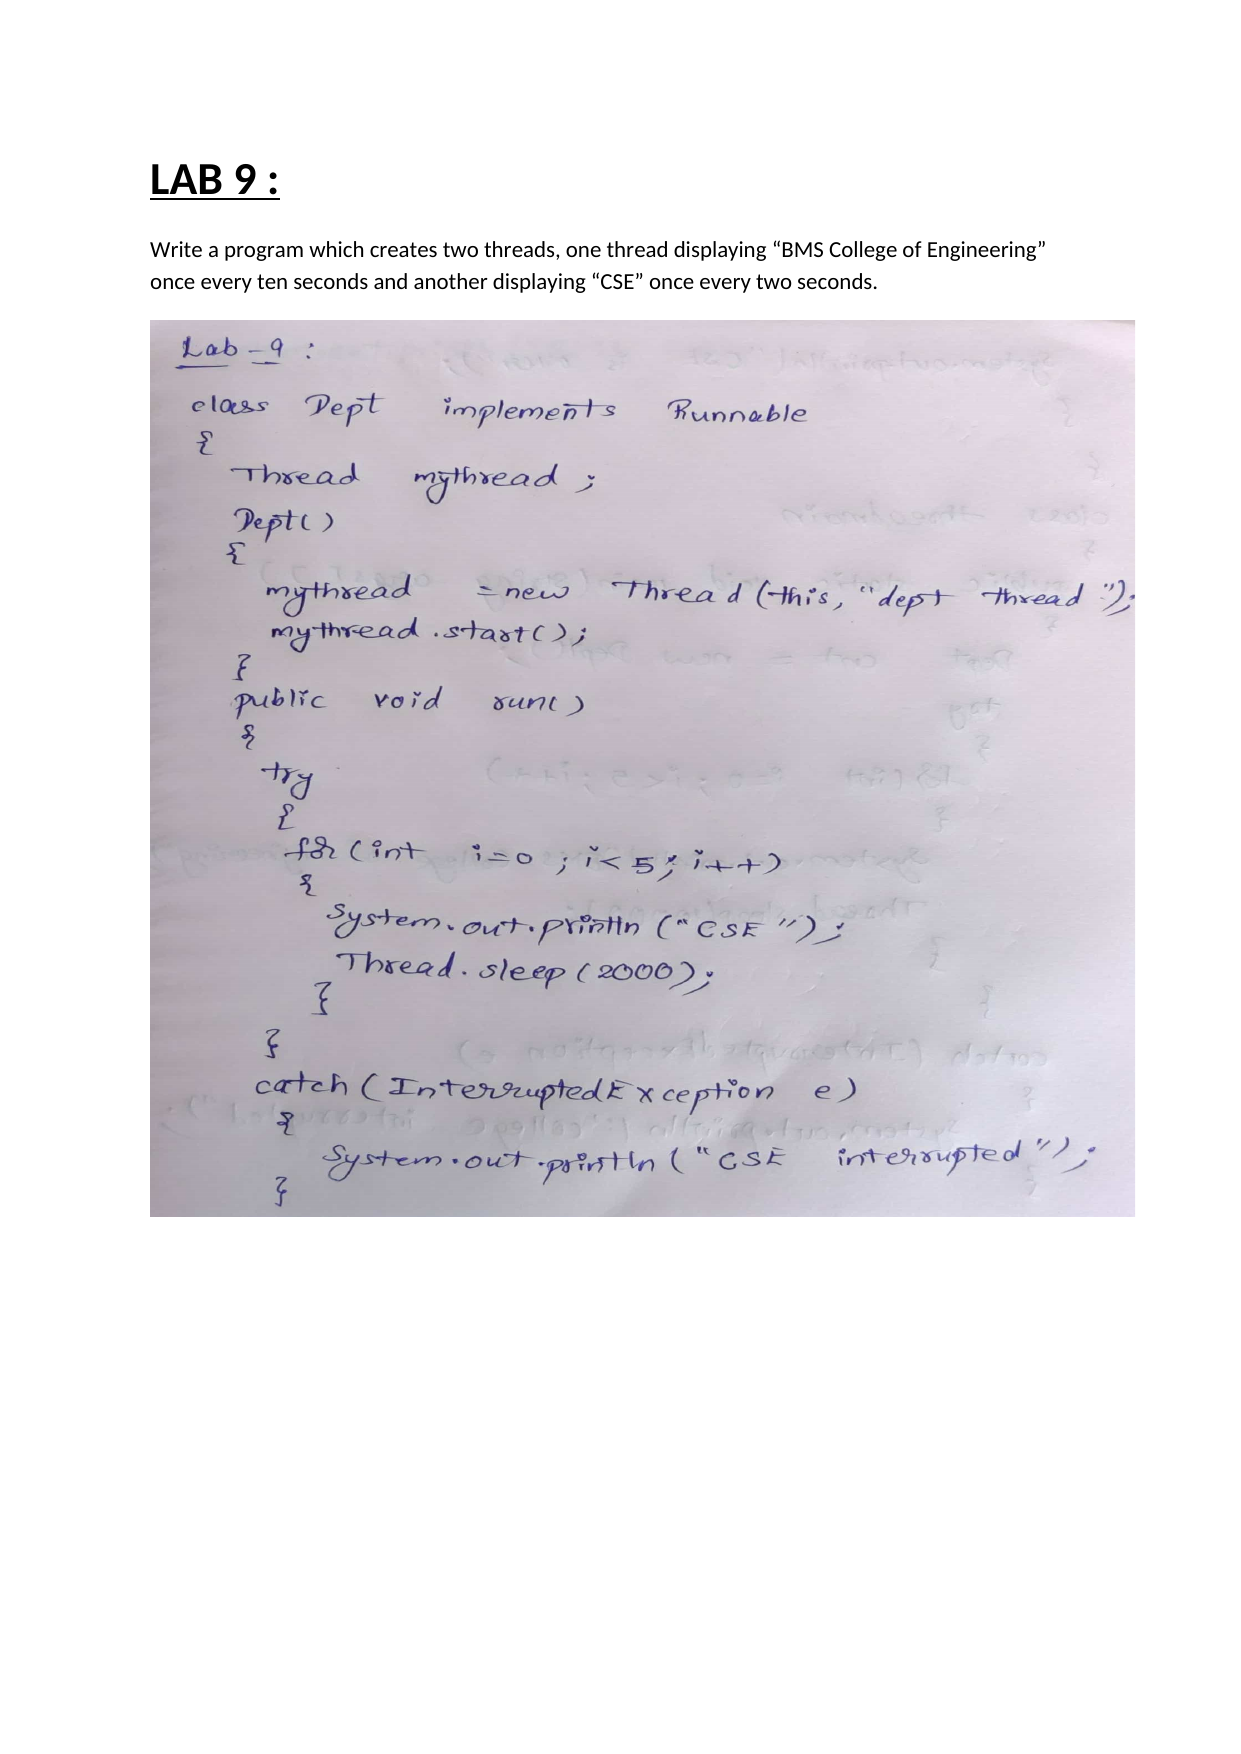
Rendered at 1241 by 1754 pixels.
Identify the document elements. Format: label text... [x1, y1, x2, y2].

text Write a program which creates two threads, one thread displaying “BMS College of Engineering” once every ten seconds and another displaying “CSE” once every two seconds. [150, 235, 1090, 295]
picture [150, 320, 1136, 1217]
text LAB 9 : [150, 150, 1090, 206]
